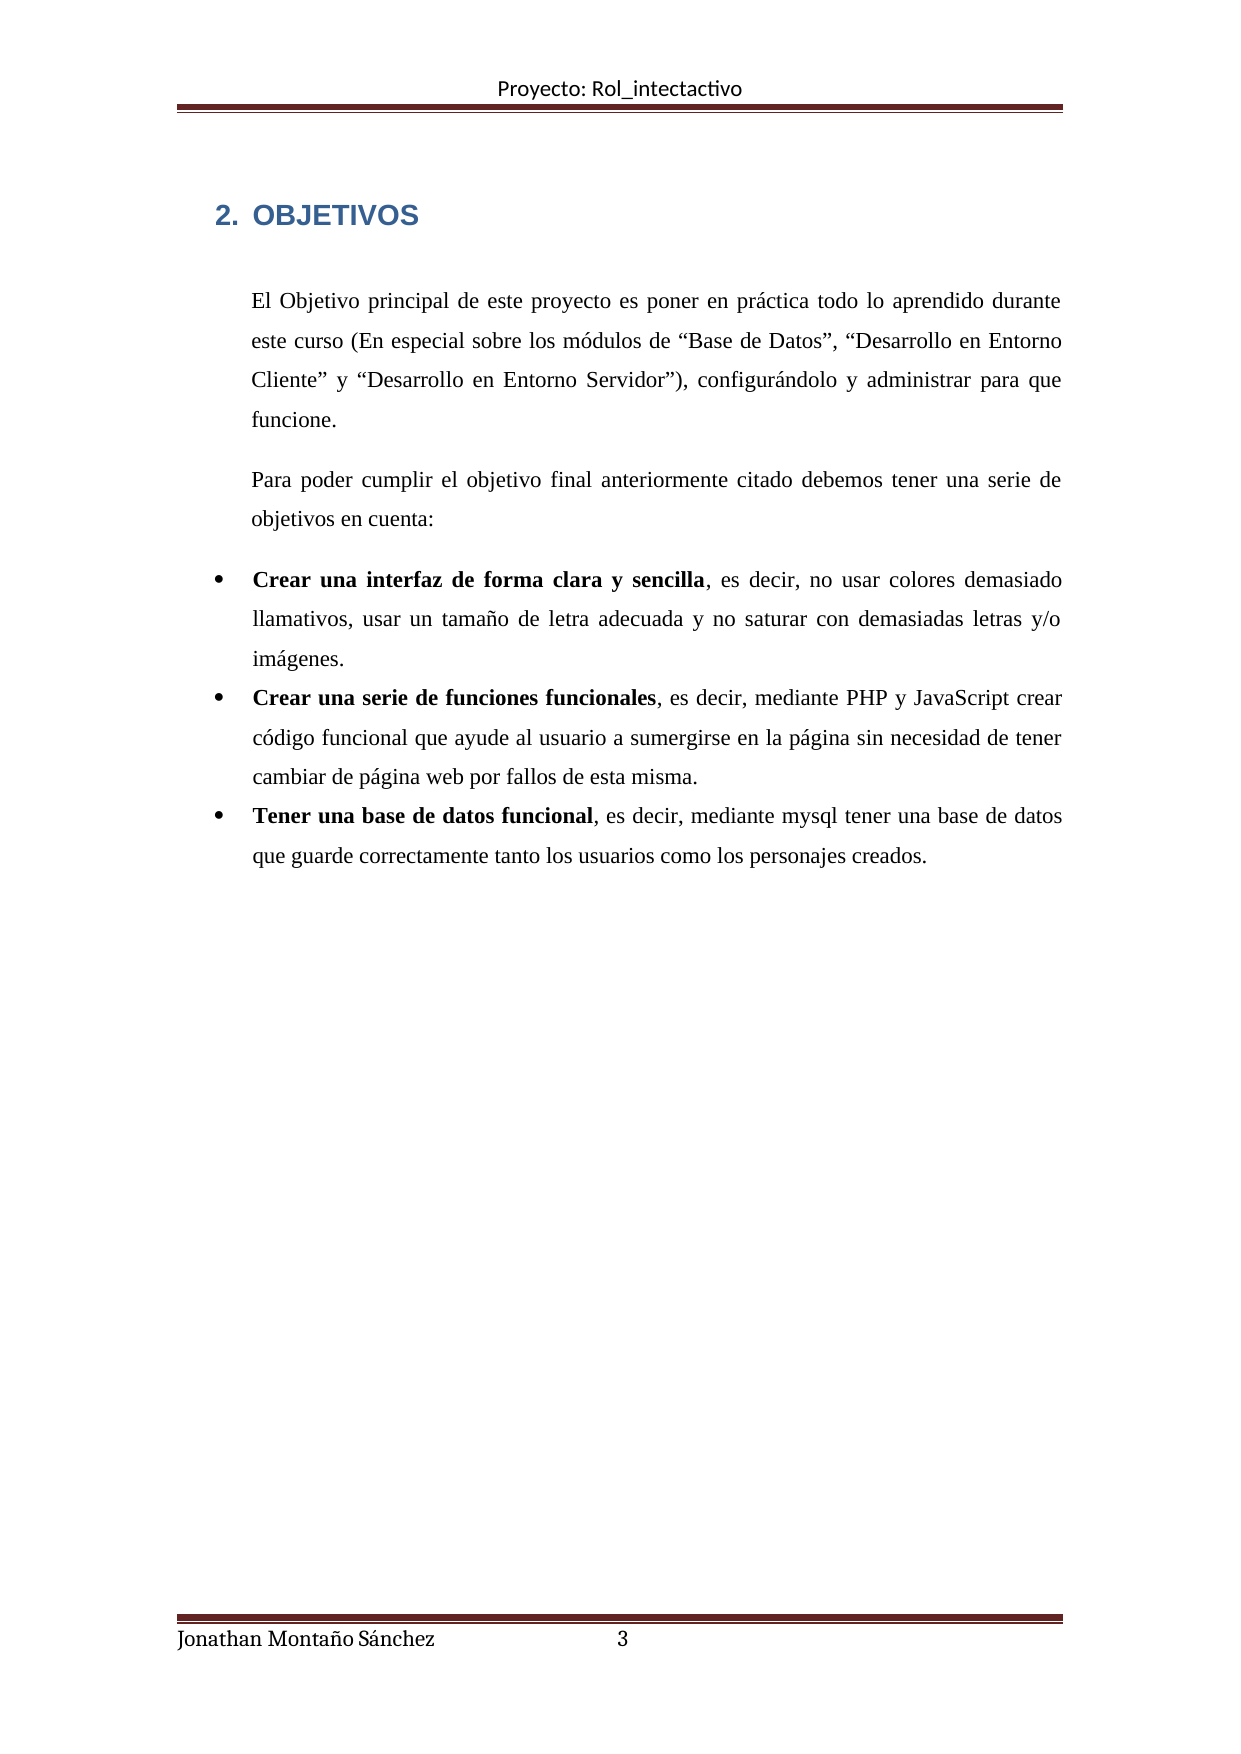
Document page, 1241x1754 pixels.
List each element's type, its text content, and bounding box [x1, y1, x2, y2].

list Crear una interfaz de forma clara y sencilla, es decir, no usar colores demasiado llamativos, usar un tamaño de letra adecuada y no saturar con demasiadas letras y/o imágenes. [215, 566, 1063, 671]
text Para poder cumplir el objetivo final anteriormente citado debemos tener una serie de objetivos en cuenta: [251, 466, 1063, 532]
subtitle OBJETIVOS [215, 198, 1063, 231]
list Tener una base de datos funcional, es decir, mediante mysql tener una base de datos que guarde correctamente tanto los usuarios como los personajes creados. [215, 803, 1063, 868]
text El Objetivo principal de este proyecto es poner en práctica todo lo aprendido durante este curso (En especial sobre los módulos de “Base de Datos”, “Desarrollo en Entorno Cliente” y “Desarrollo en Entorno Servidor”), configurándolo y administrar para que funcione. [251, 287, 1063, 432]
list Crear una serie de funciones funcionales, es decir, mediante PHP y JavaScript crear código funcional que ayude al usuario a sumergirse en la página sin necesidad de tener cambiar de página web por fallos de esta misma. [215, 684, 1063, 789]
